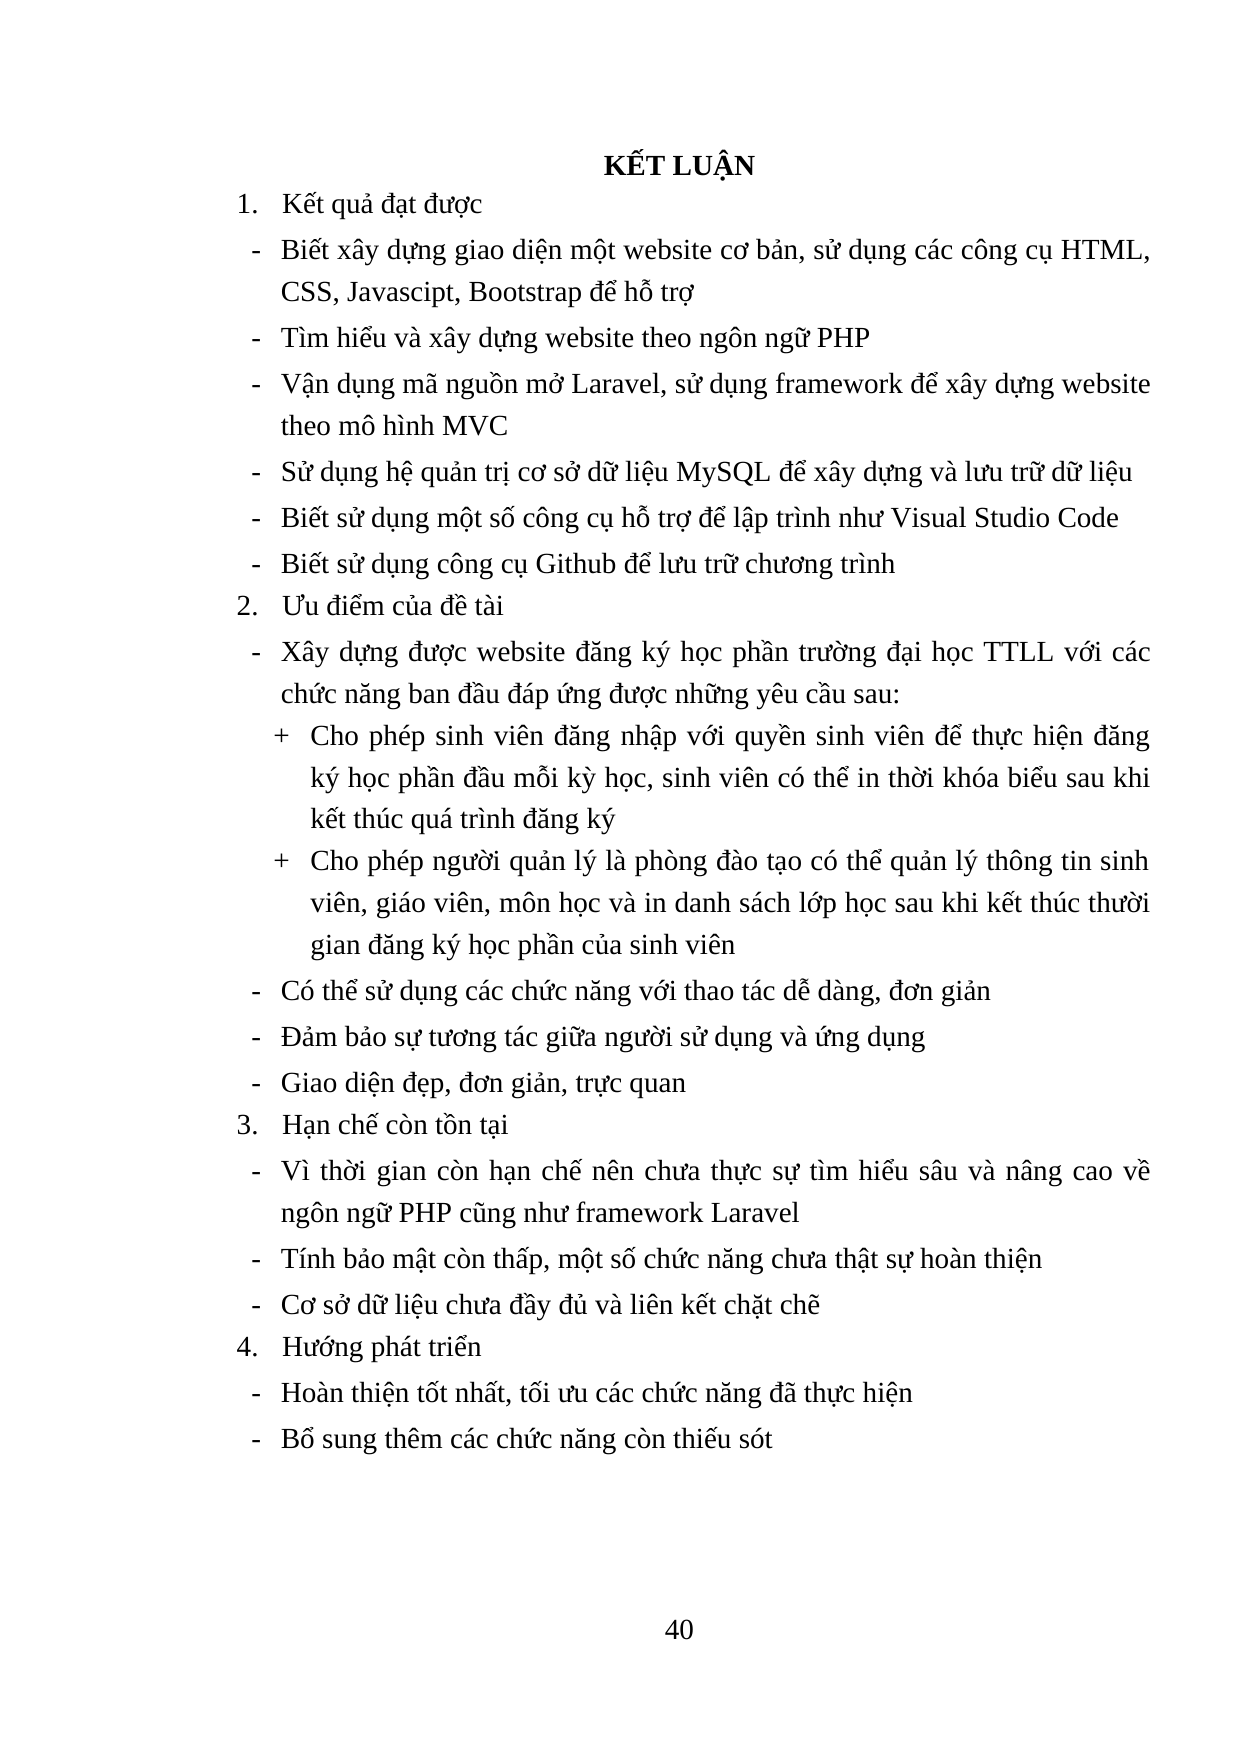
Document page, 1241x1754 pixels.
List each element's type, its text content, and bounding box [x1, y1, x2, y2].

text Vận dụng mã nguồn mở Laravel, sử dụng framework để xây dựng website theo mô hình MVC [251, 366, 1152, 442]
text Cho phép sinh viên đăng nhập với quyền sinh viên để thực hiện đăng ký học phần đầu mỗi kỳ học, sinh viên có thể in thời khóa biểu sau khi kết thúc quá trình đăng ký [273, 718, 1152, 835]
text Xây dựng được website đăng ký học phần trường đại học TTLL với các chức năng ban đầu đáp ứng được những yêu cầu sau: [251, 634, 1152, 709]
text Biết xây dựng giao diện một website cơ bản, sử dụng các công cụ HTML, CSS, Javascipt, Bootstrap để hỗ trợ [251, 232, 1152, 308]
text Cho phép người quản lý là phòng đào tạo có thể quản lý thông tin sinh viên, giáo viên, môn học và in danh sách lớp học sau khi kết thúc thười gian đăng ký học phần của sinh viên [273, 843, 1152, 961]
text Bổ sung thêm các chức năng còn thiếu sót [251, 1421, 1152, 1455]
text Đảm bảo sự tương tác giữa người sử dụng và ứng dụng [251, 1019, 1152, 1053]
text Biết sử dụng công cụ Github để lưu trữ chương trình [251, 546, 1152, 580]
text Tìm hiểu và xây dựng website theo ngôn ngữ PHP [251, 320, 1152, 354]
text Cơ sở dữ liệu chưa đầy đủ và liên kết chặt chẽ [251, 1287, 1152, 1321]
text Vì thời gian còn hạn chế nên chưa thực sự tìm hiểu sâu và nâng cao về ngôn ngữ PHP cũng như framework Laravel [251, 1153, 1152, 1229]
text Giao diện đẹp, đơn giản, trực quan [251, 1065, 1152, 1099]
list Hướng phát triển [207, 1329, 1152, 1363]
text Có thể sử dụng các chức năng với thao tác dễ dàng, đơn giản [251, 973, 1152, 1007]
list Kết quả đạt được [207, 186, 1152, 220]
list Ưu điểm của đề tài [207, 588, 1152, 622]
list Hạn chế còn tồn tại [207, 1107, 1152, 1141]
text Hoàn thiện tốt nhất, tối ưu các chức năng đã thực hiện [251, 1375, 1152, 1409]
text Tính bảo mật còn thấp, một số chức năng chưa thật sự hoàn thiện [251, 1241, 1152, 1275]
text Sử dụng hệ quản trị cơ sở dữ liệu MySQL để xây dựng và lưu trữ dữ liệu [251, 454, 1152, 488]
text Biết sử dụng một số công cụ hỗ trợ để lập trình như Visual Studio Code [251, 500, 1152, 534]
text KẾT LUẬN [207, 148, 1152, 181]
